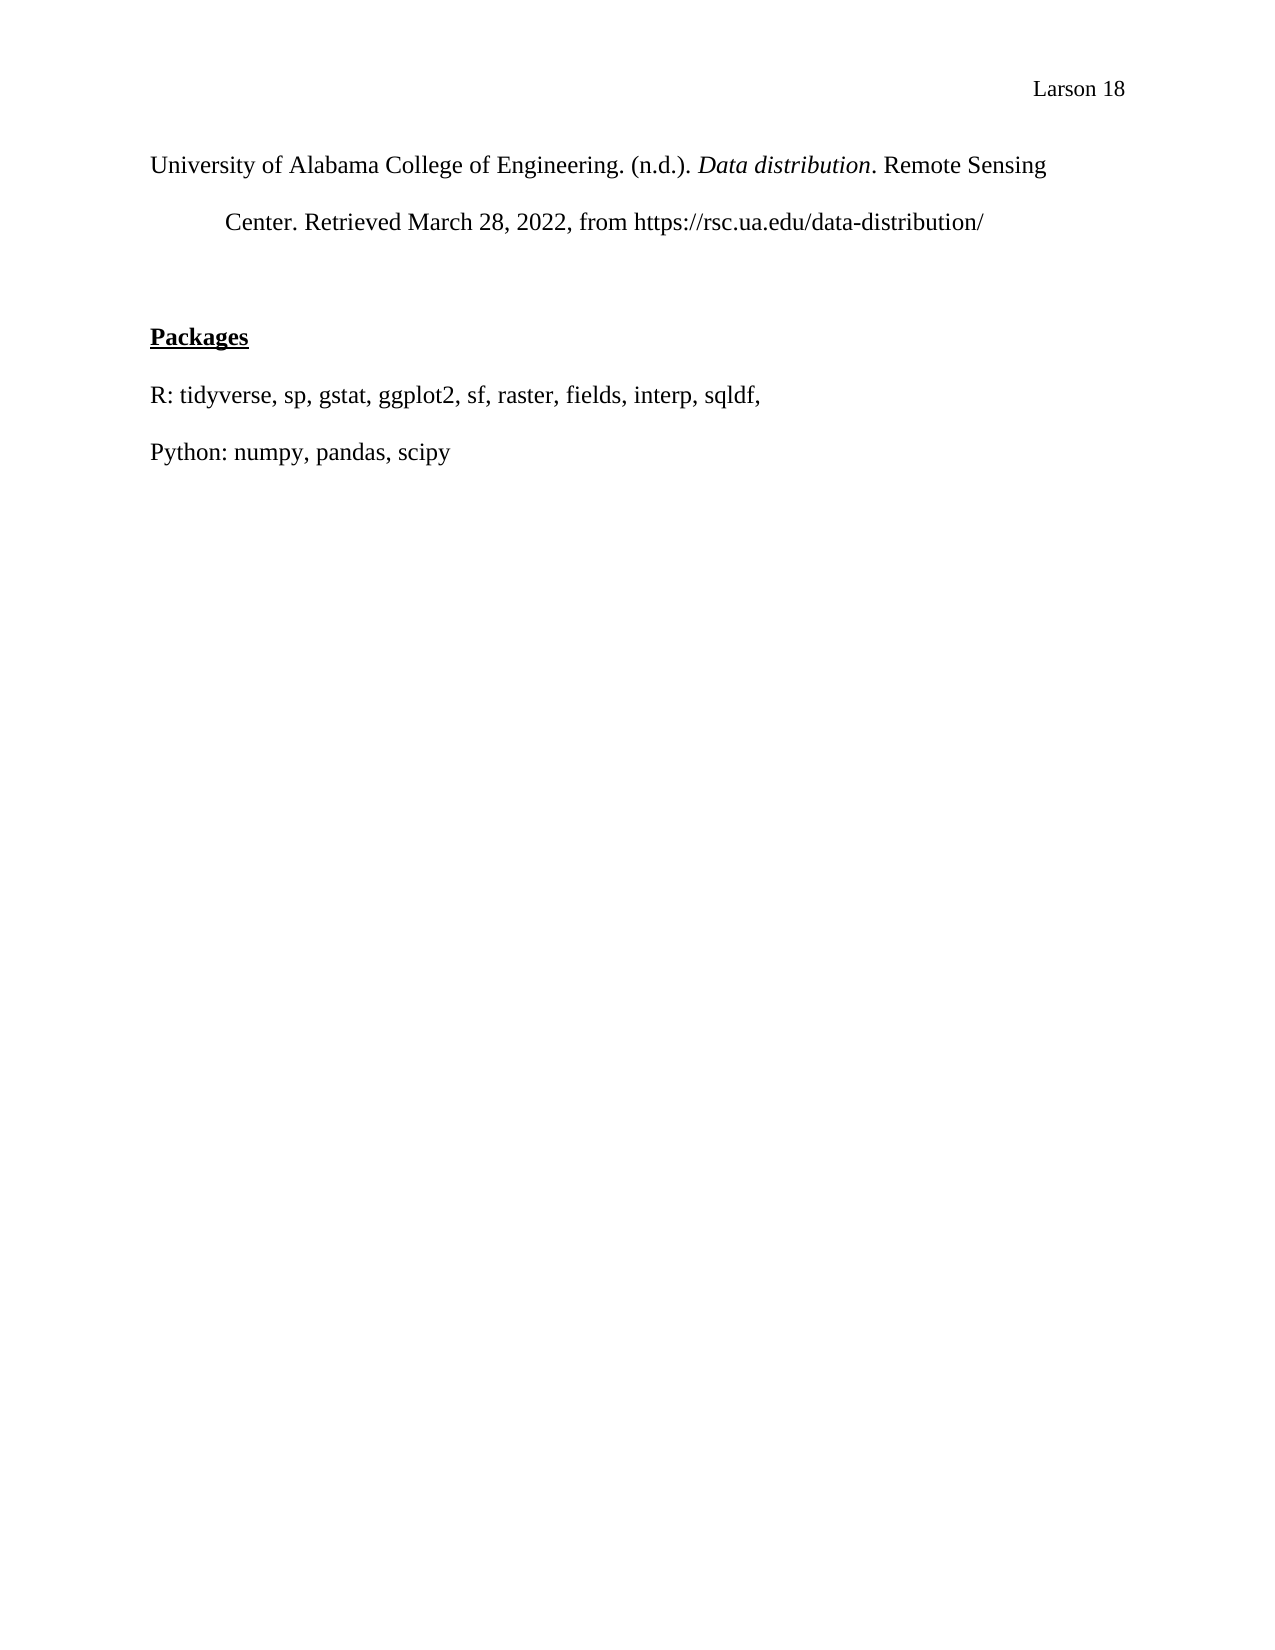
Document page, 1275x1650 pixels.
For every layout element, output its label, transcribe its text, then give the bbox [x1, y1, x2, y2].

text R: tidyverse, sp, gstat, ggplot2, sf, raster, fields, interp, sqldf, [150, 380, 1125, 409]
text Packages [150, 322, 1125, 351]
text Python: numpy, pandas, scipy [150, 437, 1125, 466]
text University of Alabama College of Engineering. (n.d.). Data distribution. Remote Sensing [150, 150, 1125, 179]
text Center. Retrieved March 28, 2022, from https://rsc.ua.edu/data-distribution/ [150, 207, 1125, 236]
